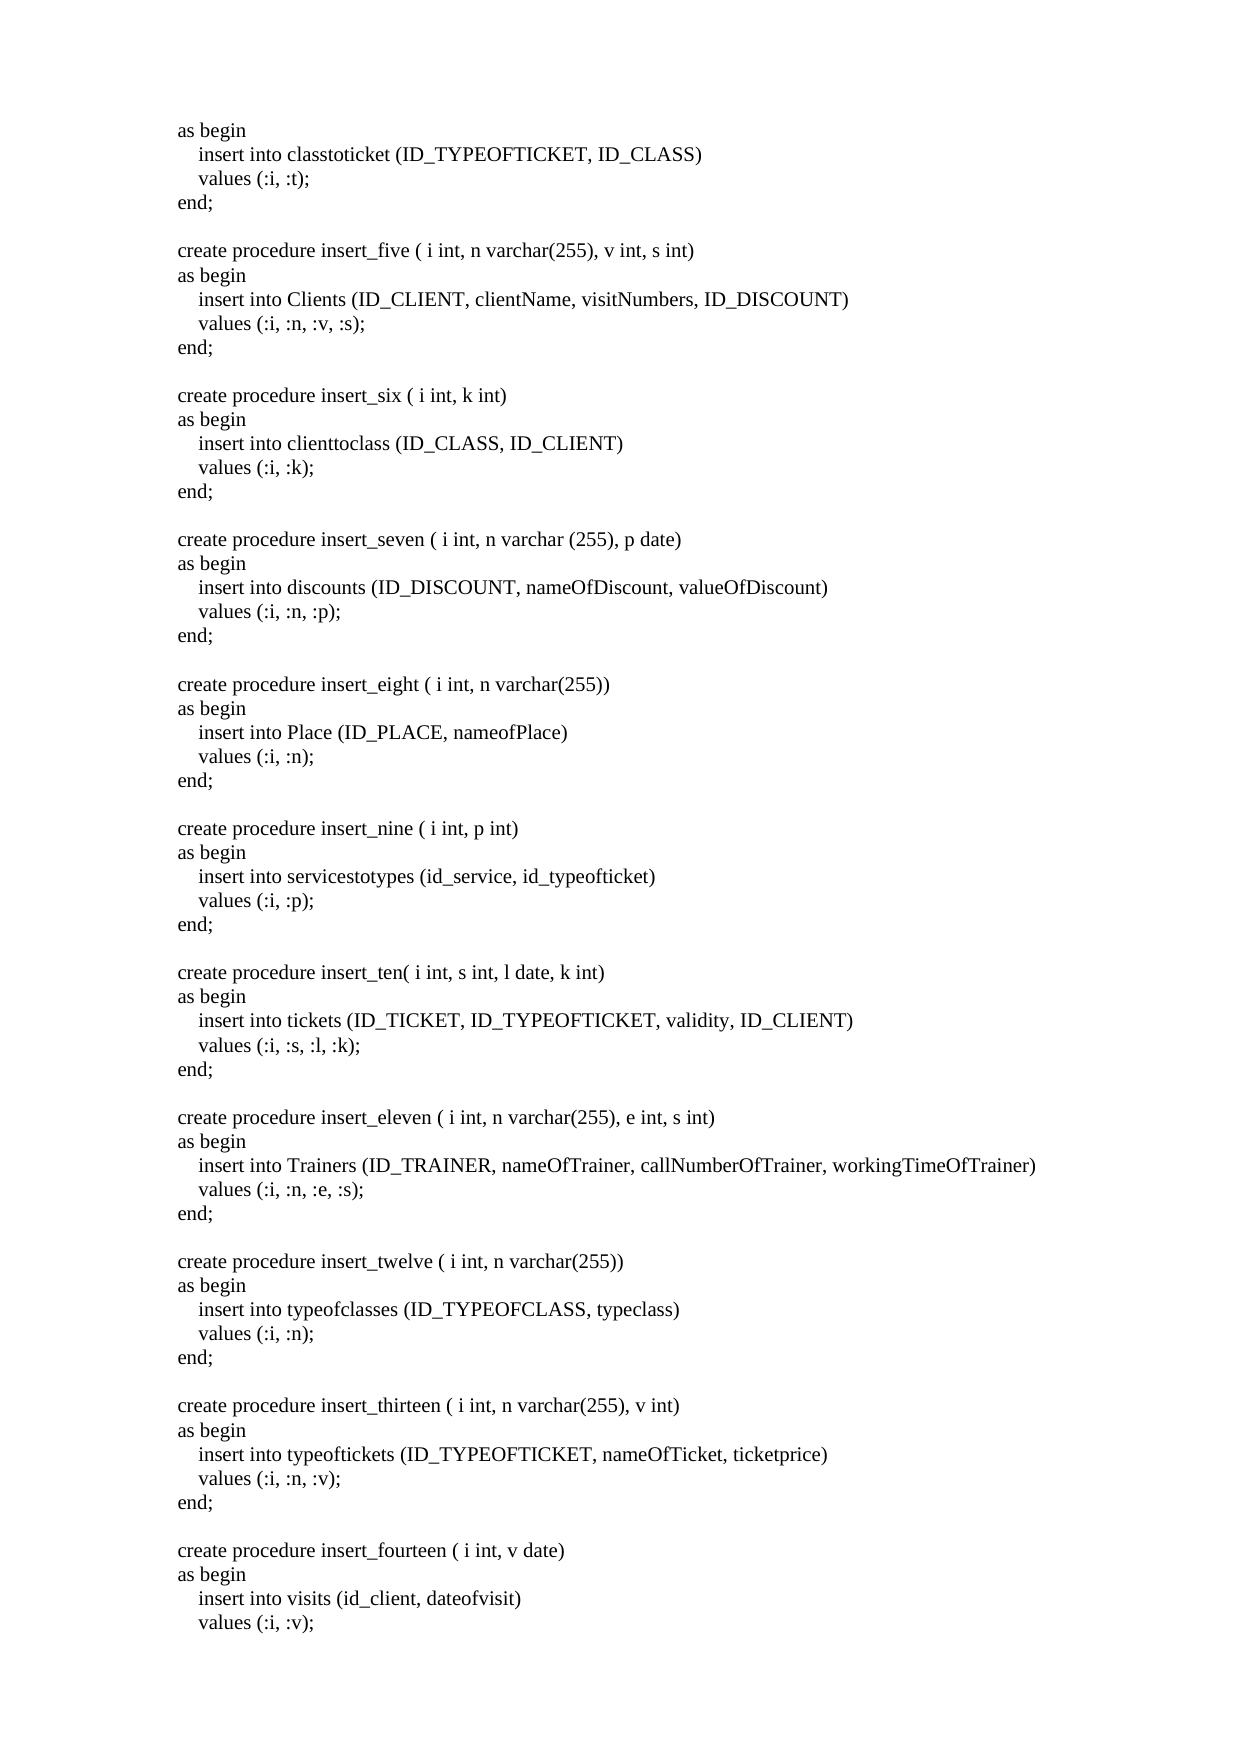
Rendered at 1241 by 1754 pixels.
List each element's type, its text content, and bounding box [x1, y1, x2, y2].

text insert into clienttoclass (ID_CLASS, ID_CLIENT) [177, 431, 1152, 455]
text values (:i, :n); [177, 744, 1152, 768]
text insert into classtoticket (ID_TYPEOFTICKET, ID_CLASS) [177, 142, 1152, 166]
text insert into Trainers (ID_TRAINER, nameOfTrainer, callNumberOfTrainer, workingTimeOfTrainer) [177, 1153, 1152, 1177]
text insert into tickets (ID_TICKET, ID_TYPEOFTICKET, validity, ID_CLIENT) [177, 1008, 1152, 1032]
text as begin [177, 696, 1152, 720]
text create procedure insert_thirteen ( i int, n varchar(255), v int) [177, 1393, 1152, 1417]
text values (:i, :p); [177, 888, 1152, 912]
text values (:i, :n); [177, 1321, 1152, 1345]
text insert into Clients (ID_CLIENT, clientName, visitNumbers, ID_DISCOUNT) [177, 287, 1152, 311]
text insert into visits (id_client, dateofvisit) [177, 1586, 1152, 1610]
text insert into typeoftickets (ID_TYPEOFTICKET, nameOfTicket, ticketprice) [177, 1442, 1152, 1466]
text create procedure insert_five ( i int, n varchar(255), v int, s int) [177, 238, 1152, 262]
text insert into Place (ID_PLACE, nameofPlace) [177, 720, 1152, 744]
text end; [177, 1490, 1152, 1514]
text create procedure insert_ten( i int, s int, l date, k int) [177, 960, 1152, 984]
text as begin [177, 1129, 1152, 1153]
text end; [177, 1345, 1152, 1369]
text values (:i, :n, :v); [177, 1466, 1152, 1490]
text insert into discounts (ID_DISCOUNT, nameOfDiscount, valueOfDiscount) [177, 575, 1152, 599]
text values (:i, :n, :p); [177, 599, 1152, 623]
text as begin [177, 262, 1152, 287]
text as begin [177, 118, 1152, 142]
text end; [177, 912, 1152, 936]
text as begin [177, 1417, 1152, 1442]
text create procedure insert_seven ( i int, n varchar (255), p date) [177, 527, 1152, 551]
text values (:i, :t); [177, 166, 1152, 190]
text as begin [177, 407, 1152, 431]
text as begin [177, 1562, 1152, 1586]
text create procedure insert_twelve ( i int, n varchar(255)) [177, 1249, 1152, 1273]
text values (:i, :v); [177, 1610, 1152, 1634]
text end; [177, 768, 1152, 792]
text end; [177, 623, 1152, 647]
text as begin [177, 551, 1152, 575]
text end; [177, 1057, 1152, 1081]
text values (:i, :n, :v, :s); [177, 311, 1152, 335]
text create procedure insert_eight ( i int, n varchar(255)) [177, 672, 1152, 696]
text create procedure insert_fourteen ( i int, v date) [177, 1538, 1152, 1562]
text values (:i, :s, :l, :k); [177, 1032, 1152, 1057]
text as begin [177, 984, 1152, 1008]
text as begin [177, 840, 1152, 864]
text values (:i, :n, :e, :s); [177, 1177, 1152, 1201]
text insert into typeofclasses (ID_TYPEOFCLASS, typeclass) [177, 1297, 1152, 1321]
text insert into servicestotypes (id_service, id_typeofticket) [177, 864, 1152, 888]
text create procedure insert_six ( i int, k int) [177, 383, 1152, 407]
text end; [177, 335, 1152, 359]
text create procedure insert_eleven ( i int, n varchar(255), e int, s int) [177, 1105, 1152, 1129]
text create procedure insert_nine ( i int, p int) [177, 816, 1152, 840]
text as begin [177, 1273, 1152, 1297]
text end; [177, 190, 1152, 214]
text end; [177, 479, 1152, 503]
text end; [177, 1201, 1152, 1225]
text values (:i, :k); [177, 455, 1152, 479]
